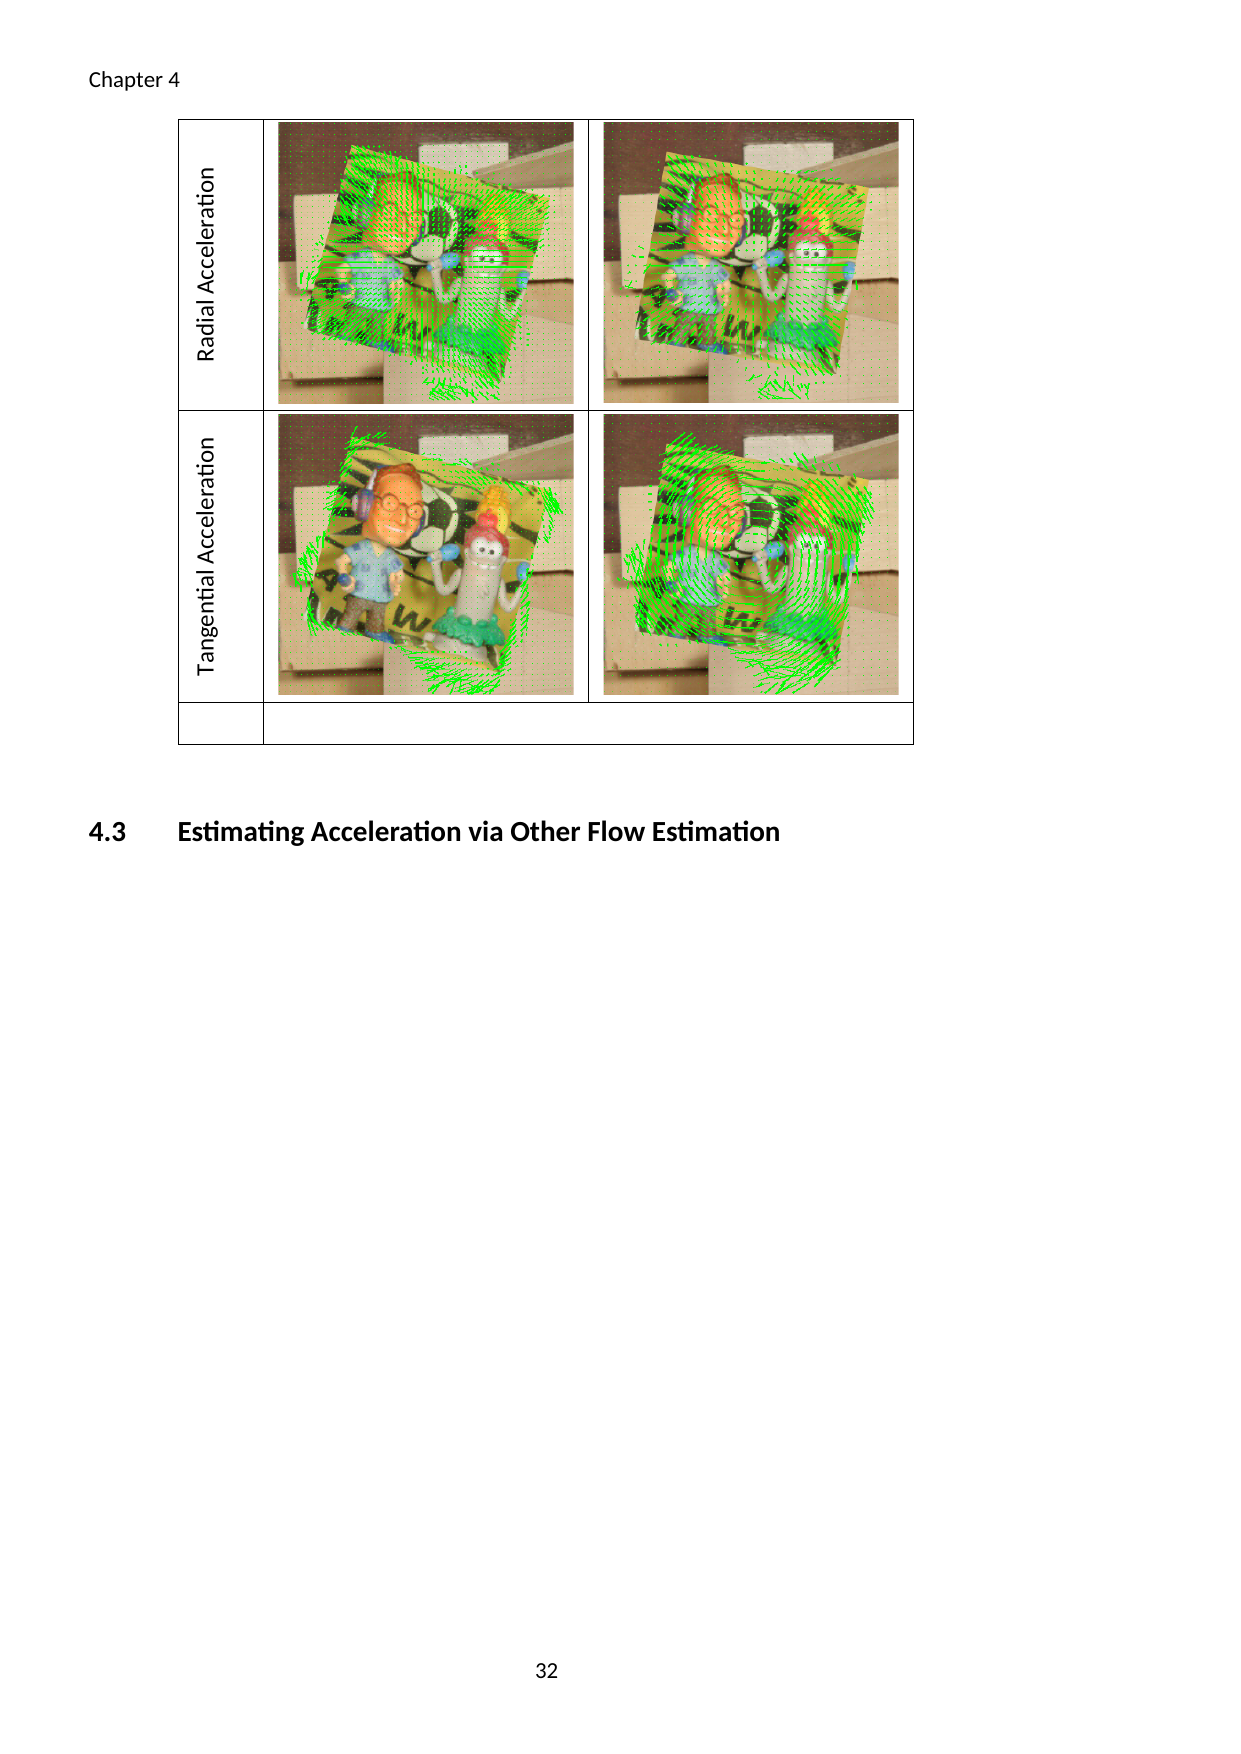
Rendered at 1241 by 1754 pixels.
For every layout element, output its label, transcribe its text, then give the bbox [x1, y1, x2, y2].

table_cell Tangential Acceleration [179, 411, 263, 702]
picture [603, 414, 899, 695]
subtitle Estimating Acceleration via Other Flow Estimation [89, 813, 1004, 848]
table_cell [589, 411, 913, 702]
picture [278, 122, 574, 404]
table_cell [264, 120, 588, 410]
picture [603, 122, 899, 403]
table_cell [264, 411, 588, 702]
table_cell [179, 703, 263, 744]
table_cell Radial Acceleration [179, 120, 263, 410]
picture [278, 414, 574, 695]
table_cell [589, 120, 913, 410]
table_cell [264, 703, 913, 744]
